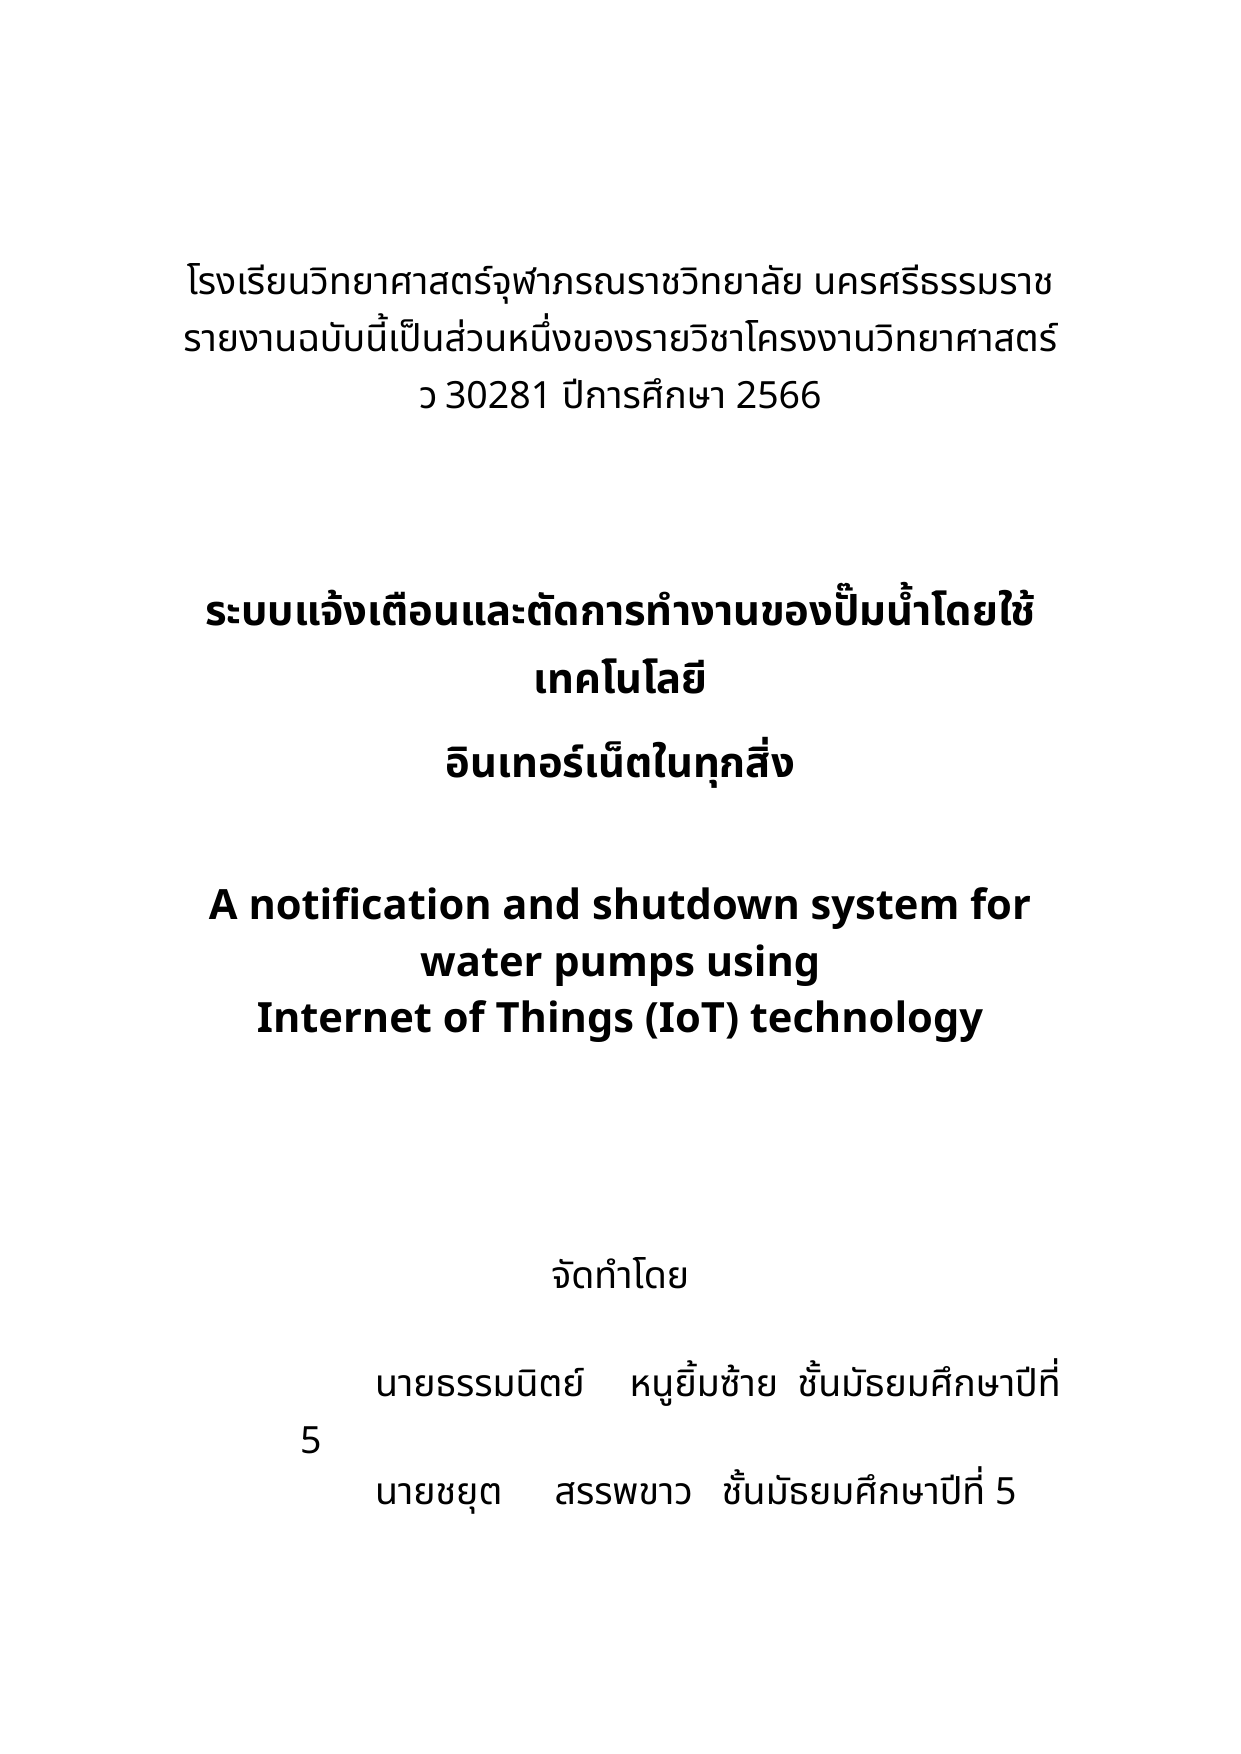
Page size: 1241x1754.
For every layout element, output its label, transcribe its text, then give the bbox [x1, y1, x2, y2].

text โรงเรียนวิทยาศาสตร์จุฬาภรณราชวิทยาลัย นครศรีธรรมราช [150, 255, 1090, 312]
text A notification and shutdown system for water pumps using [150, 874, 1090, 988]
text อินเทอร์เน็ตในทุกสิ่ง [150, 734, 1090, 797]
text นายธรรมนิตย์ หนูยิ้มซ้าย ชั้นมัธยมศึกษาปีที่ 5 [300, 1357, 1090, 1464]
text นายชยุต สรรพขาว ชั้นมัธยมศึกษาปีที่ 5 [300, 1464, 1090, 1522]
text รายงานฉบับนี้เป็นส่วนหนึ่งของรายวิชาโครงงานวิทยาศาสตร์ ว30281 ปีการศึกษา 2566 [150, 312, 1090, 425]
text จัดทำโดย [150, 1249, 1090, 1306]
text Internet of Things (IoT) technology [150, 988, 1090, 1045]
text ระบบแจ้งเตือนและตัดการทำงานของปั๊มน้ำโดยใช้เทคโนโลยี [150, 581, 1090, 712]
